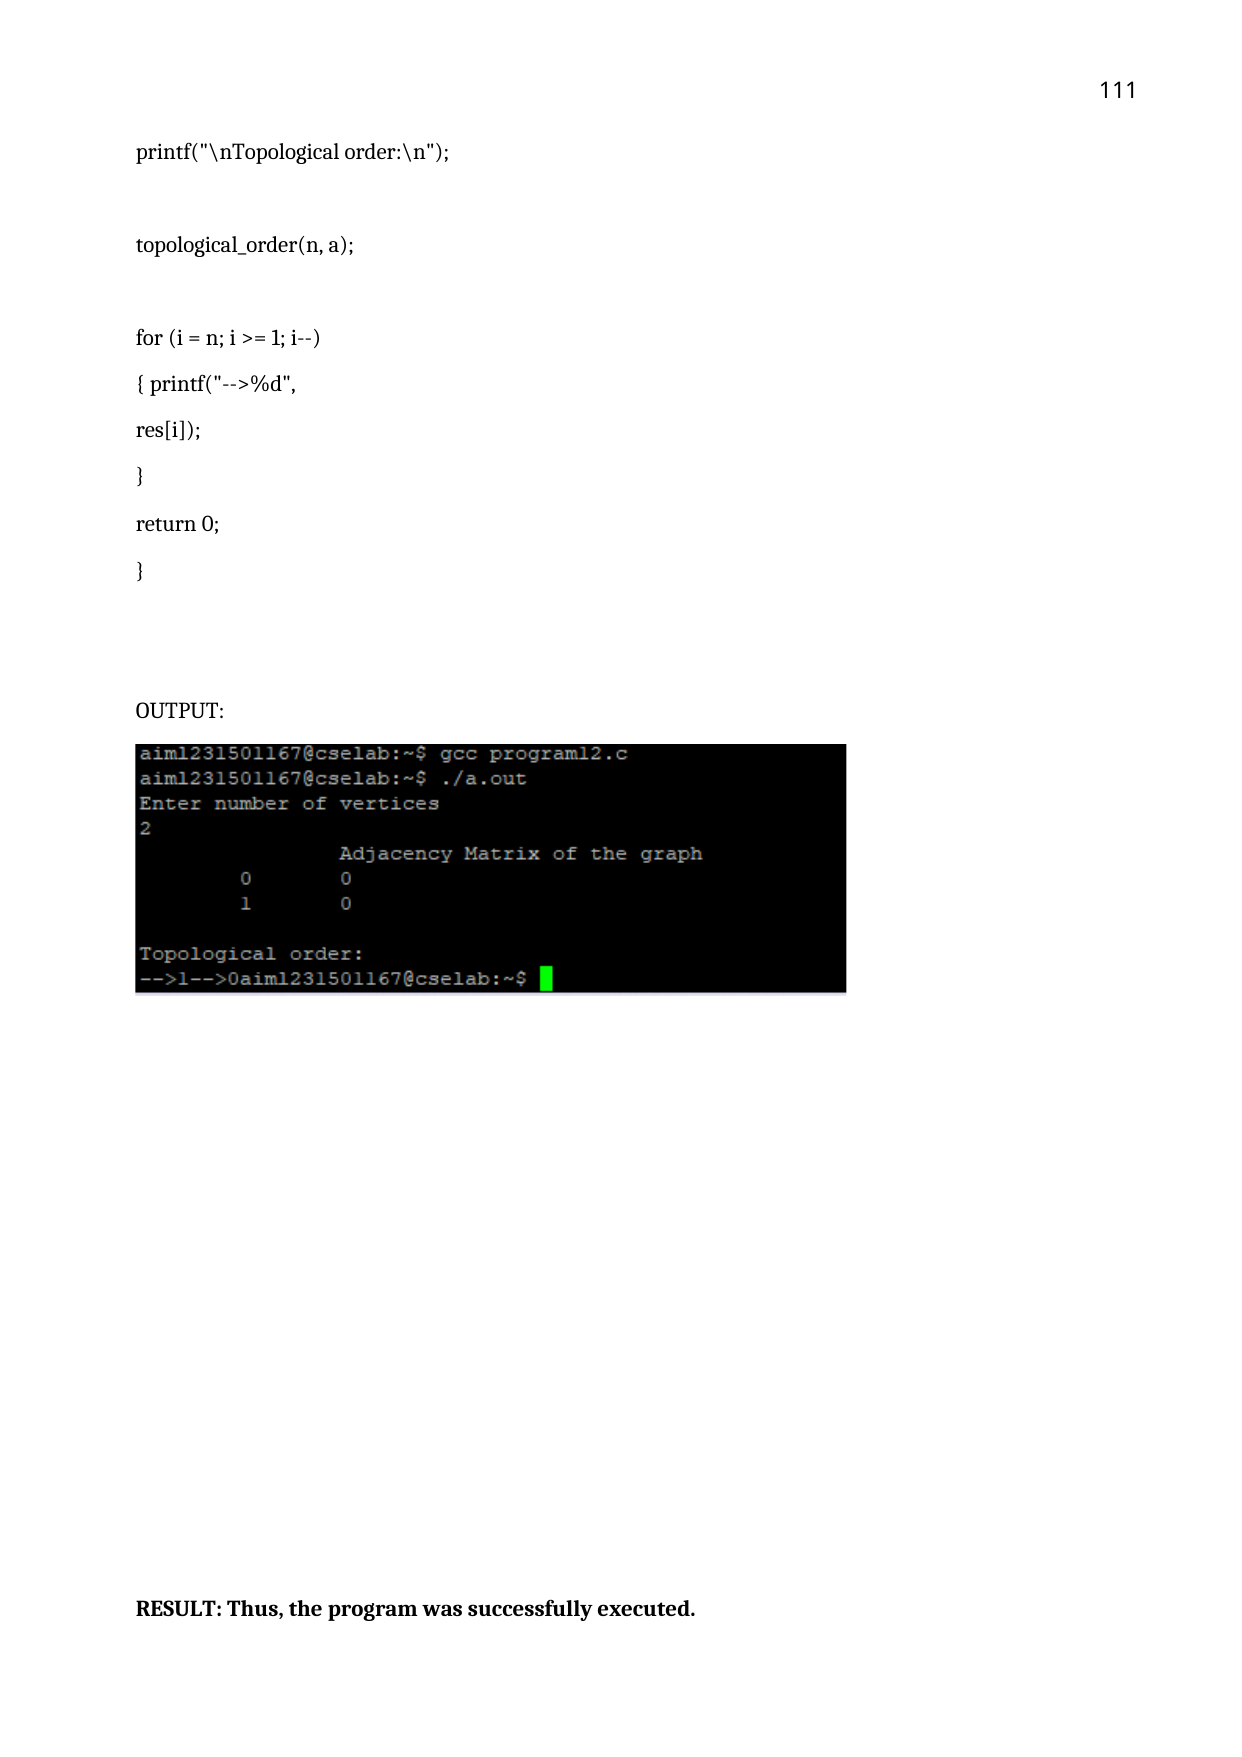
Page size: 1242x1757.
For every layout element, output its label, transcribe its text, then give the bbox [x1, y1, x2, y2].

text return 0; [136, 511, 1162, 538]
text printf("\nTopological order:\n"); [136, 139, 1162, 165]
text } [136, 462, 1162, 489]
picture [135, 744, 847, 996]
text OUTPUT: [136, 697, 1162, 724]
text RESULT: Thus, the program was successfully executed. [136, 1596, 1162, 1622]
text topological_order(n, a); [136, 232, 1162, 258]
text } [136, 558, 1162, 584]
text for (i = n; i >= 1; i--) { printf("-->%d", res[i]); [136, 324, 358, 443]
